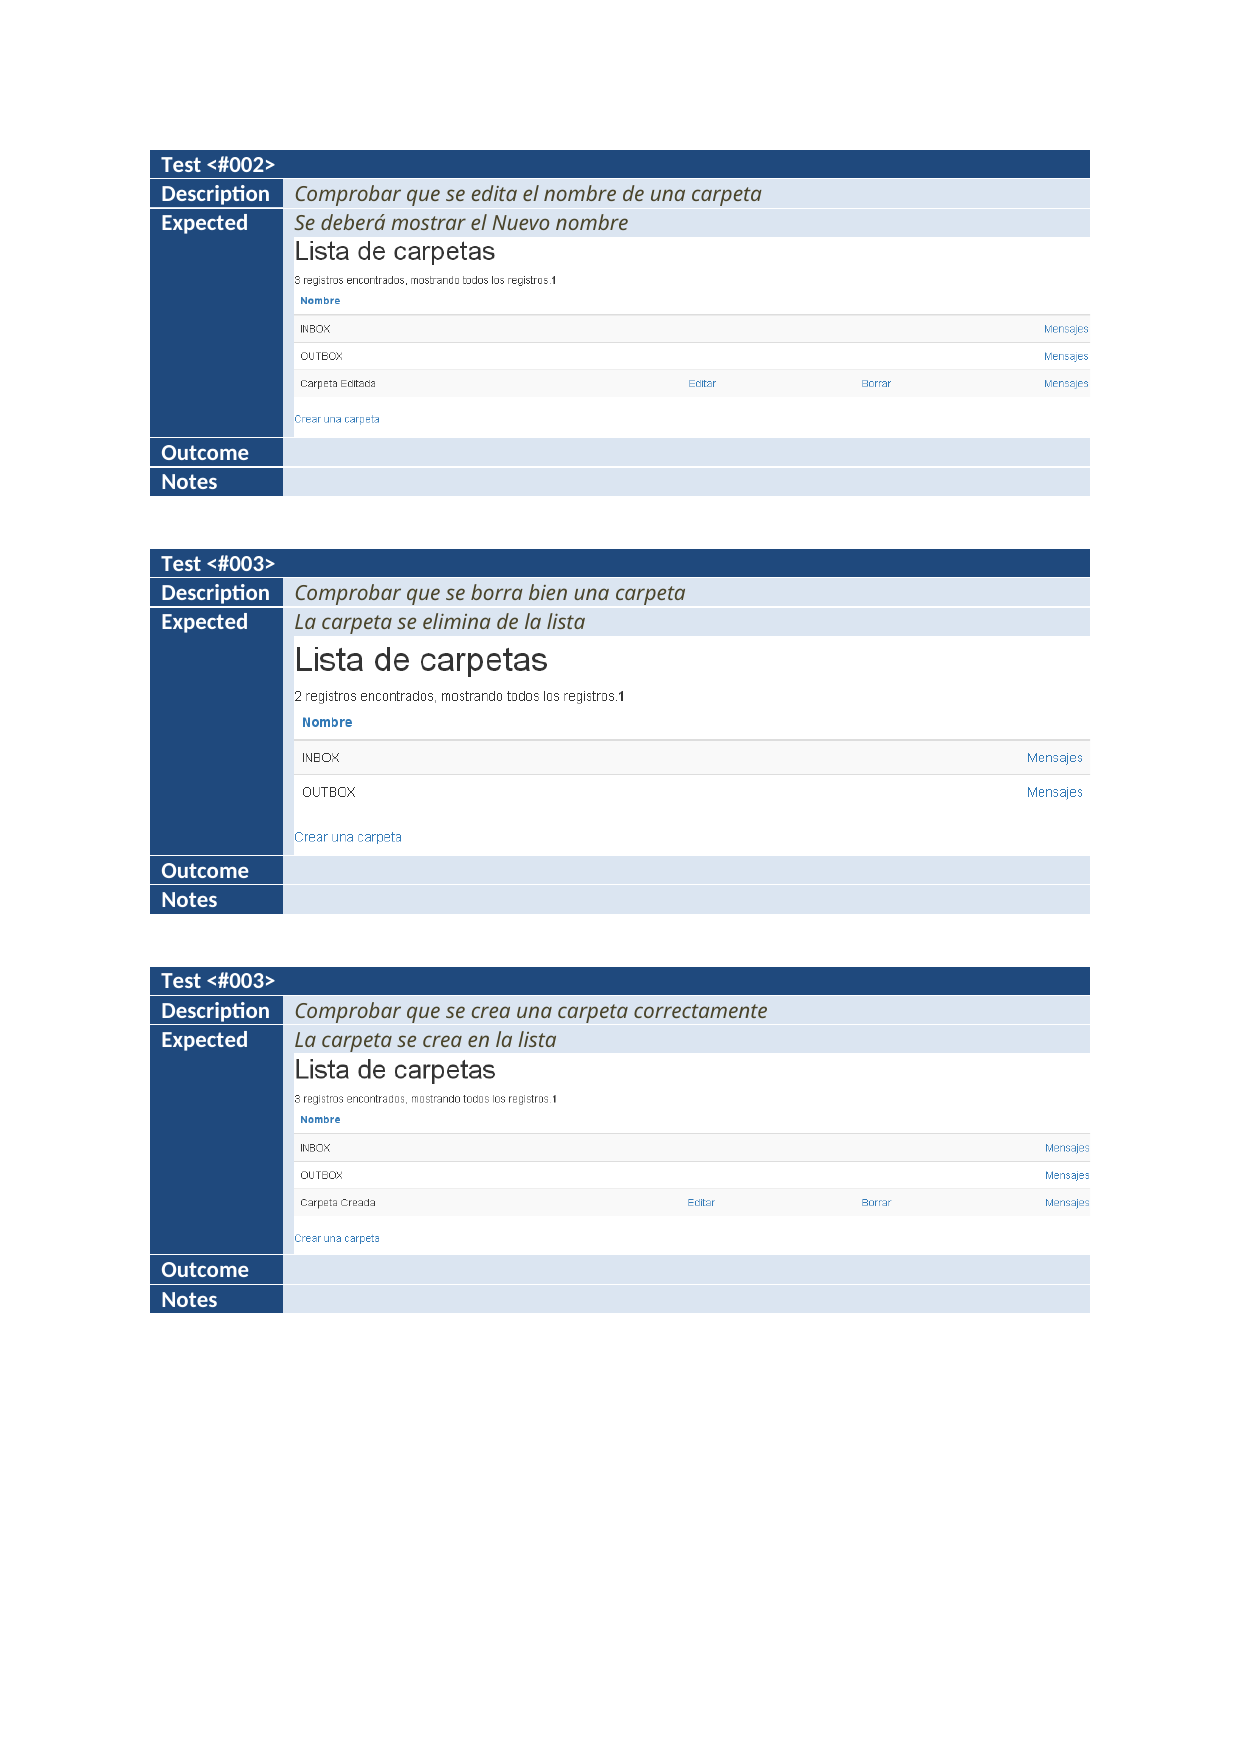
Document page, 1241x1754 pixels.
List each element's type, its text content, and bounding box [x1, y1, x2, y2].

picture [294, 636, 1091, 855]
table_cell Se deberá mostrar el Nuevo nombre [283, 209, 1090, 437]
table_cell Notes [150, 468, 283, 496]
table_cell [283, 438, 1090, 466]
table_cell Description [150, 996, 283, 1024]
table_cell [283, 856, 1090, 884]
table_cell La carpeta se elimina de la lista [283, 608, 1090, 855]
table_header Test <#002> [150, 150, 1090, 178]
table_cell Expected [150, 209, 283, 437]
table_cell Notes [150, 885, 283, 914]
table_header Test <#003> [150, 549, 1090, 577]
table_cell [283, 1285, 1090, 1313]
table_cell La carpeta se crea en la lista [283, 1025, 1090, 1254]
table_cell [283, 468, 1090, 496]
table_cell Description [150, 578, 283, 606]
table_cell Outcome [150, 856, 283, 884]
table_cell Expected [150, 608, 283, 855]
table_cell Outcome [150, 438, 283, 466]
table_cell Notes [150, 1285, 283, 1313]
table_header Test <#003> [150, 967, 1090, 995]
table_cell Expected [150, 1025, 283, 1254]
table_cell [283, 1255, 1090, 1284]
table_cell Comprobar que se borra bien una carpeta [283, 578, 1090, 606]
table_cell Comprobar que se crea una carpeta correctamente [283, 996, 1090, 1024]
picture [294, 1053, 1091, 1255]
table_cell [283, 885, 1090, 914]
table_cell Description [150, 179, 283, 207]
table_cell Comprobar que se edita el nombre de una carpeta [283, 179, 1090, 207]
picture [294, 237, 1091, 437]
table_cell Outcome [150, 1255, 283, 1284]
